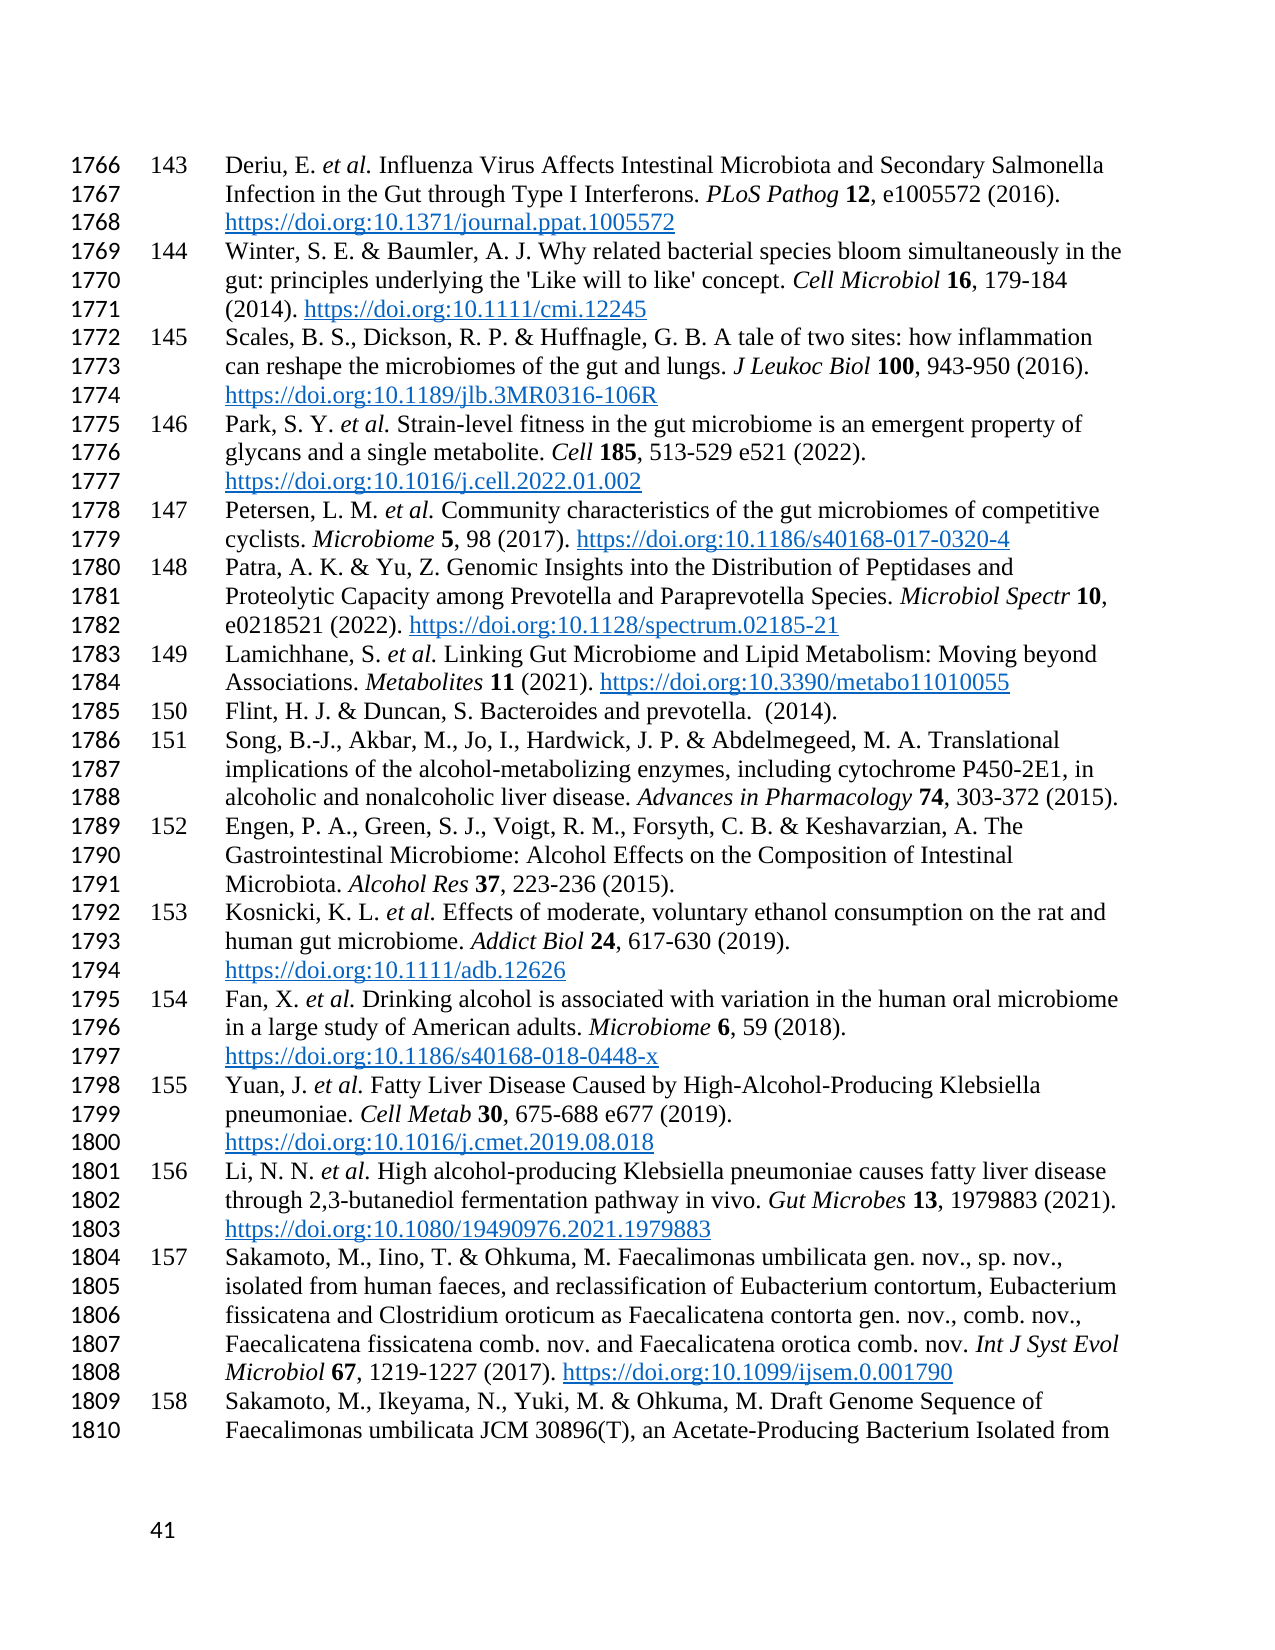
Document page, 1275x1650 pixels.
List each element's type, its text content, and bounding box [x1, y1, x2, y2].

text 149 Lamichhane, S. et al. Linking Gut Microbiome and Lipid Metabolism: Moving beyond Associations. Metabolites 11 (2021). https://doi.org:10.3390/metabo11010055 [150, 639, 1125, 696]
text 150 Flint, H. J. & Duncan, S. Bacteroides and prevotella. (2014). [150, 696, 1125, 725]
text 157 Sakamoto, M., Iino, T. & Ohkuma, M. Faecalimonas umbilicata gen. nov., sp. nov., isolated from human faeces, and reclassification of Eubacterium contortum, Eubacterium fissicatena and Clostridium oroticum as Faecalicatena contorta gen. nov., comb. nov., Faecalicatena fissicatena comb. nov. and Faecalicatena orotica comb. nov. Int J Syst Evol Microbiol 67, 1219-1227 (2017). https://doi.org:10.1099/ijsem.0.001790 [150, 1242, 1125, 1386]
text 147 Petersen, L. M. et al. Community characteristics of the gut microbiomes of competitive cyclists. Microbiome 5, 98 (2017). https://doi.org:10.1186/s40168-017-0320-4 [150, 495, 1125, 552]
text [150, 1386, 1125, 1444]
text 143 Deriu, E. et al. Influenza Virus Affects Intestinal Microbiota and Secondary Salmonella Infection in the Gut through Type I Interferons. PLoS Pathog 12, e1005572 (2016). https://doi.org:10.1371/journal.ppat.1005572 [150, 150, 1125, 236]
text 148 Patra, A. K. & Yu, Z. Genomic Insights into the Distribution of Peptidases and Proteolytic Capacity among Prevotella and Paraprevotella Species. Microbiol Spectr 10, e0218521 (2022). https://doi.org:10.1128/spectrum.02185-21 [150, 552, 1125, 639]
text 145 Scales, B. S., Dickson, R. P. & Huffnagle, G. B. A tale of two sites: how inflammation can reshape the microbiomes of the gut and lungs. J Leukoc Biol 100, 943-950 (2016). https://doi.org:10.1189/jlb.3MR0316-106R [150, 322, 1125, 409]
text 152 Engen, P. A., Green, S. J., Voigt, R. M., Forsyth, C. B. & Keshavarzian, A. The Gastrointestinal Microbiome: Alcohol Effects on the Composition of Intestinal Microbiota. Alcohol Res 37, 223-236 (2015). [150, 811, 1125, 897]
text 154 Fan, X. et al. Drinking alcohol is associated with variation in the human oral microbiome in a large study of American adults. Microbiome 6, 59 (2018). https://doi.org:10.1186/s40168-018-0448-x [150, 984, 1125, 1070]
text 151 Song, B.-J., Akbar, M., Jo, I., Hardwick, J. P. & Abdelmegeed, M. A. Translational implications of the alcohol-metabolizing enzymes, including cytochrome P450-2E1, in alcoholic and nonalcoholic liver disease. Advances in Pharmacology 74, 303-372 (2015). [150, 725, 1125, 811]
text 144 Winter, S. E. & Baumler, A. J. Why related bacterial species bloom simultaneously in the gut: principles underlying the 'Like will to like' concept. Cell Microbiol 16, 179-184 (2014). https://doi.org:10.1111/cmi.12245 [150, 236, 1125, 322]
text 146 Park, S. Y. et al. Strain-level fitness in the gut microbiome is an emergent property of glycans and a single metabolite. Cell 185, 513-529 e521 (2022). https://doi.org:10.1016/j.cell.2022.01.002 [150, 409, 1125, 495]
text 155 Yuan, J. et al. Fatty Liver Disease Caused by High-Alcohol-Producing Klebsiella pneumoniae. Cell Metab 30, 675-688 e677 (2019). https://doi.org:10.1016/j.cmet.2019.08.018 [150, 1070, 1125, 1156]
text 153 Kosnicki, K. L. et al. Effects of moderate, voluntary ethanol consumption on the rat and human gut microbiome. Addict Biol 24, 617-630 (2019). https://doi.org:10.1111/adb.12626 [150, 897, 1125, 984]
text 156 Li, N. N. et al. High alcohol-producing Klebsiella pneumoniae causes fatty liver disease through 2,3-butanediol fermentation pathway in vivo. Gut Microbes 13, 1979883 (2021). https://doi.org:10.1080/19490976.2021.1979883 [150, 1156, 1125, 1242]
